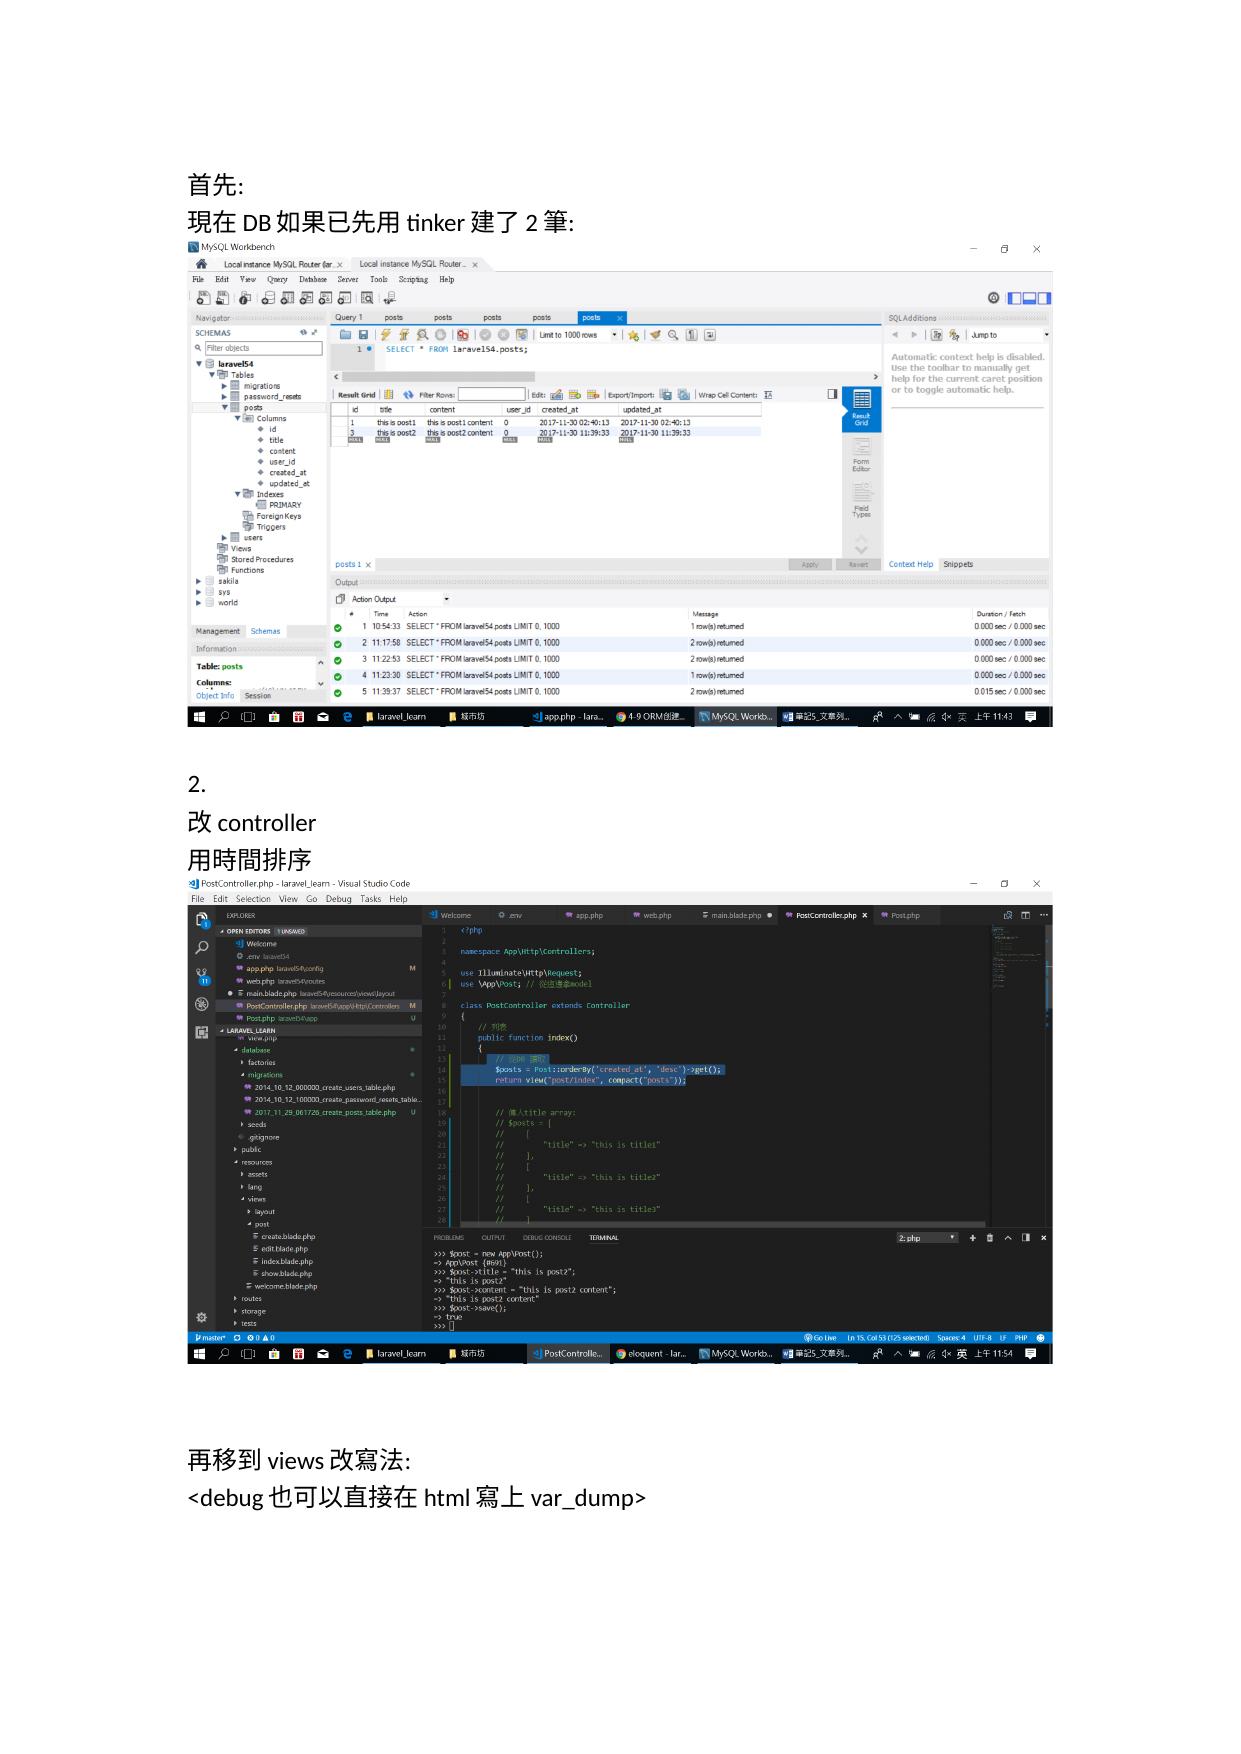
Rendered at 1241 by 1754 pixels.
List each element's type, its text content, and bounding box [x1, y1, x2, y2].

picture [187, 877, 1053, 1364]
text 首先: [187, 164, 1053, 202]
text 再移到views改寫法: [187, 1439, 1053, 1477]
text 用時間排序 [187, 839, 1053, 877]
text 改controller [187, 802, 1053, 839]
picture [187, 239, 1053, 727]
text 2. [187, 764, 1053, 802]
text 現在DB如果已先用tinker建了2筆: [187, 202, 1053, 239]
text <debug也可以直接在html寫上var_dump> [187, 1477, 1053, 1514]
